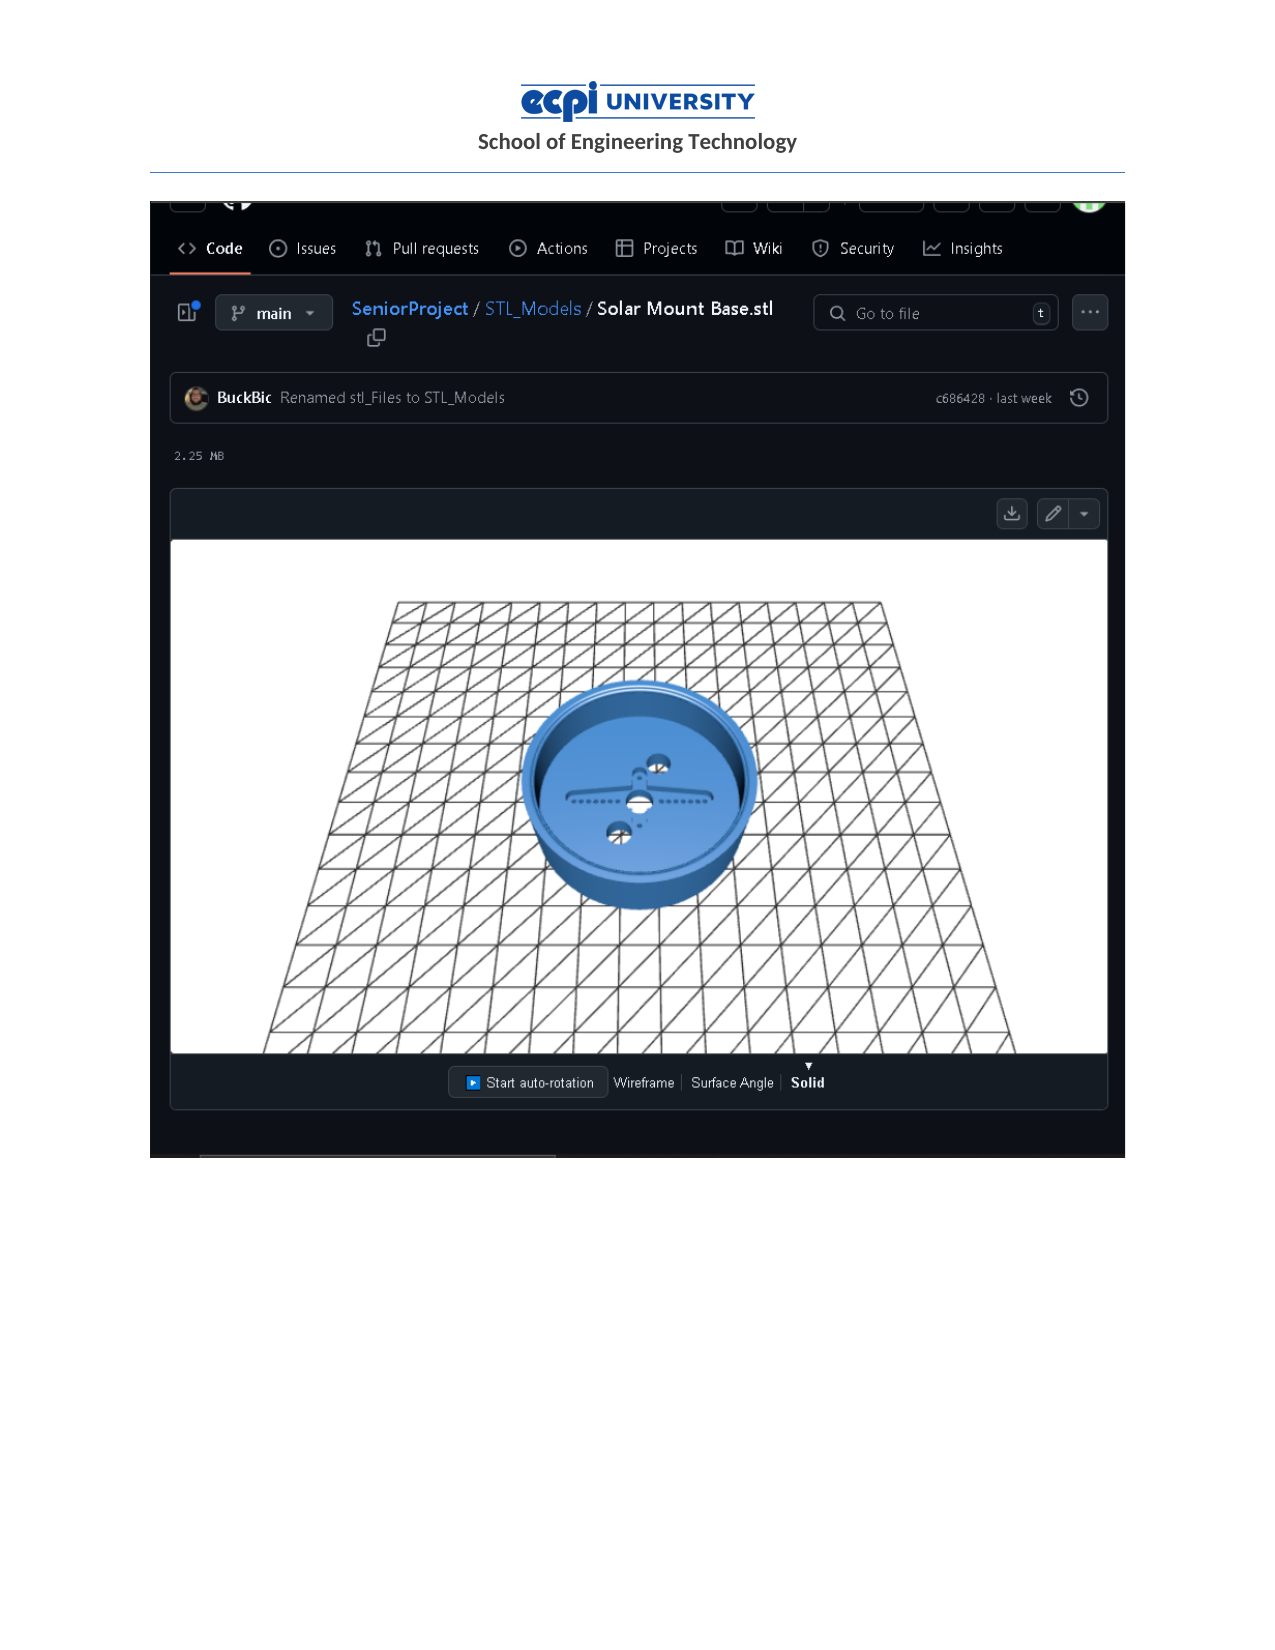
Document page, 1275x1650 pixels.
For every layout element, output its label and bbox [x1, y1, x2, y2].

picture [510, 75, 766, 128]
picture [150, 201, 1125, 1158]
